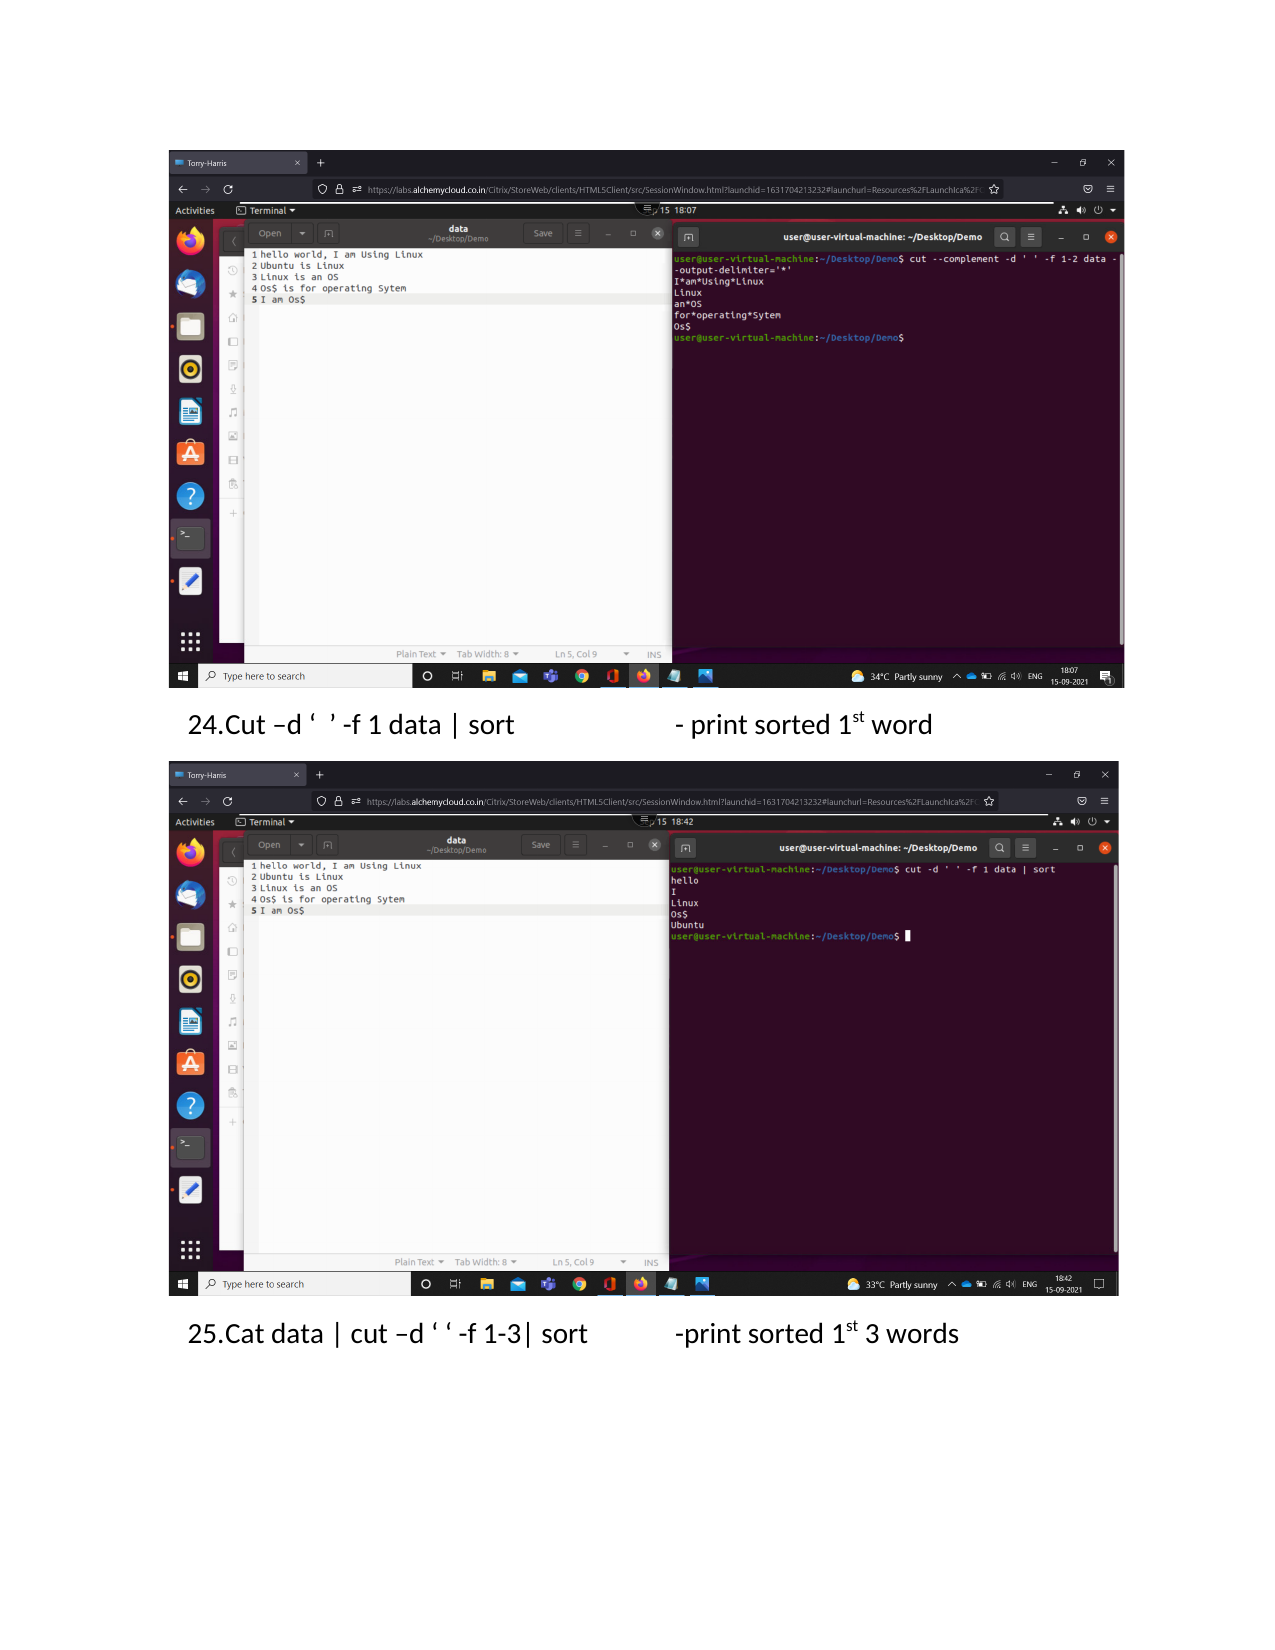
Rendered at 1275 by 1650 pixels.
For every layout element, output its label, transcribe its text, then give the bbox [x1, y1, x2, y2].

list Cat data | cut –d ‘ ‘ -f 1-3| sort -print sorted 1st 3 words [187, 1315, 1125, 1350]
list Cut –d ‘ ’ -f 1 data | sort - print sorted 1st word [187, 706, 1125, 742]
